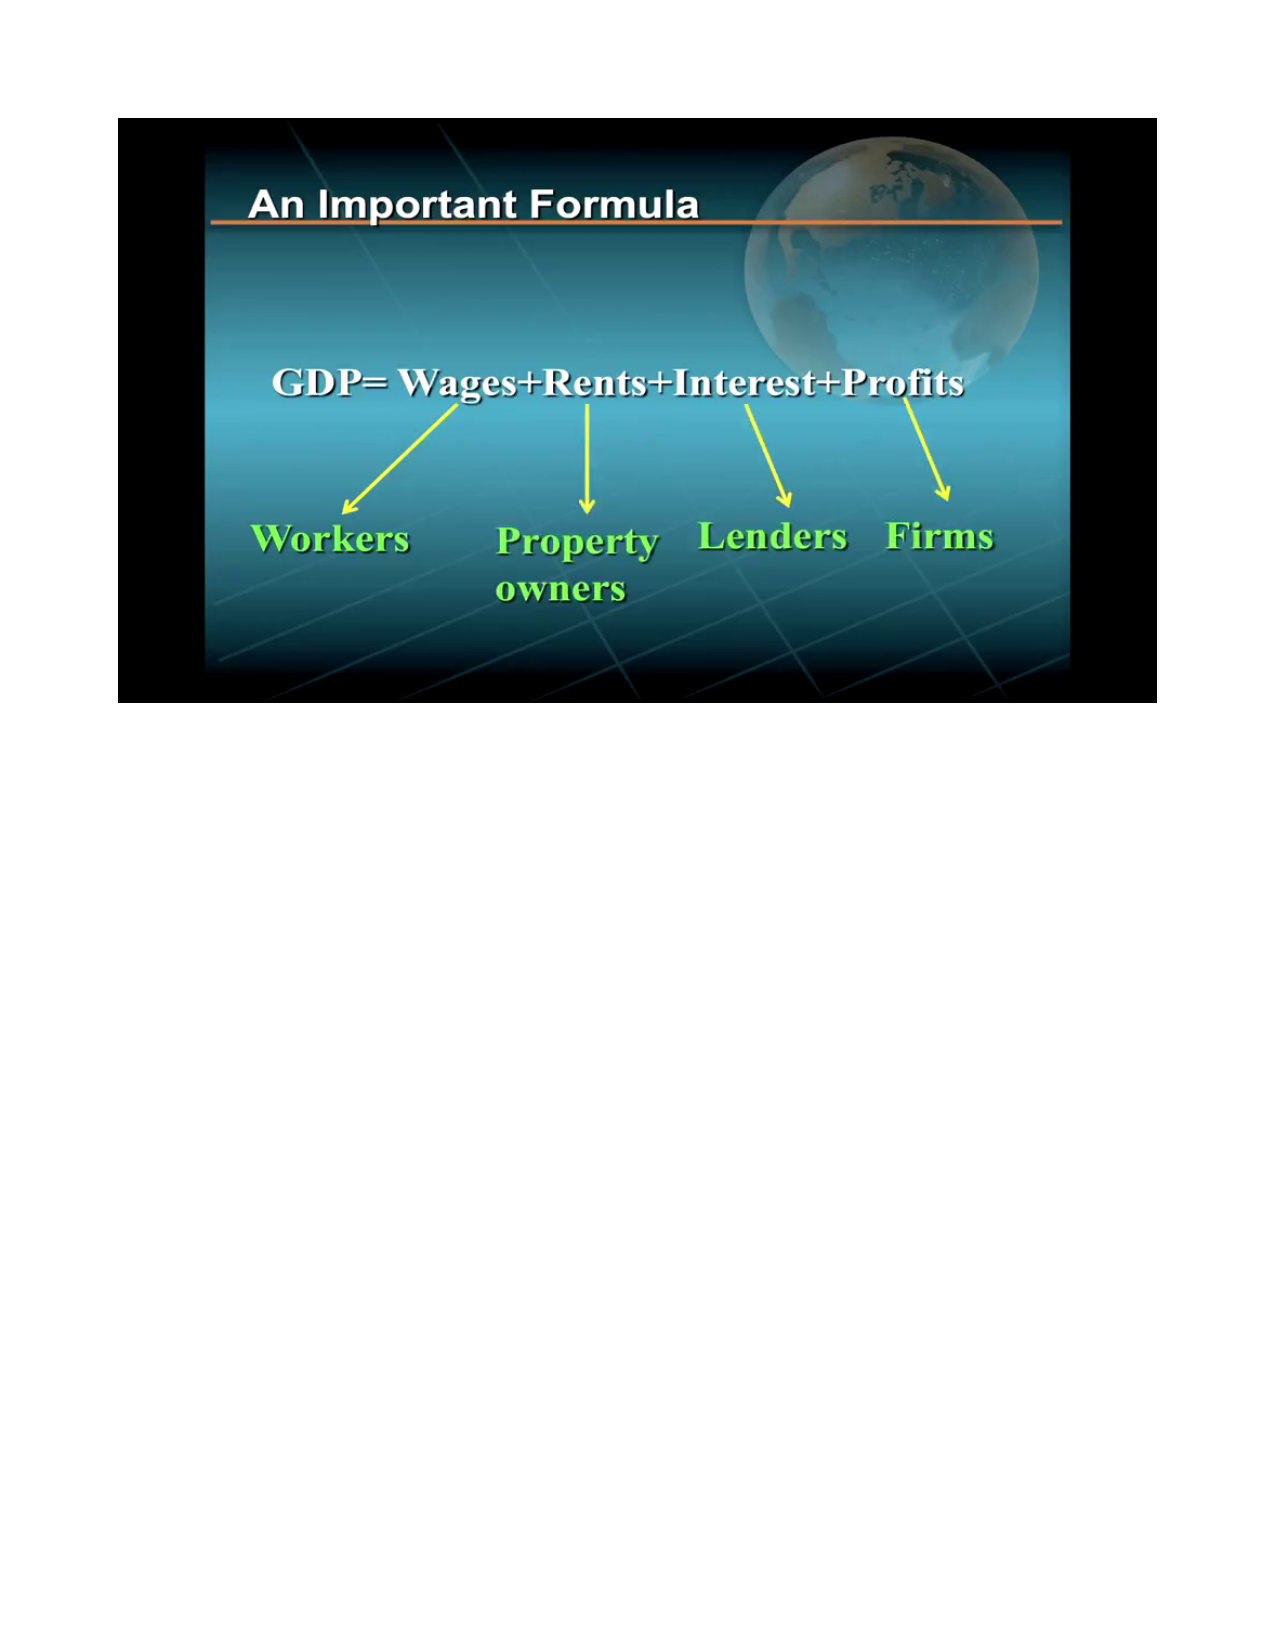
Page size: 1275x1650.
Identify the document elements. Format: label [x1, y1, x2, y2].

picture [118, 118, 1157, 703]
